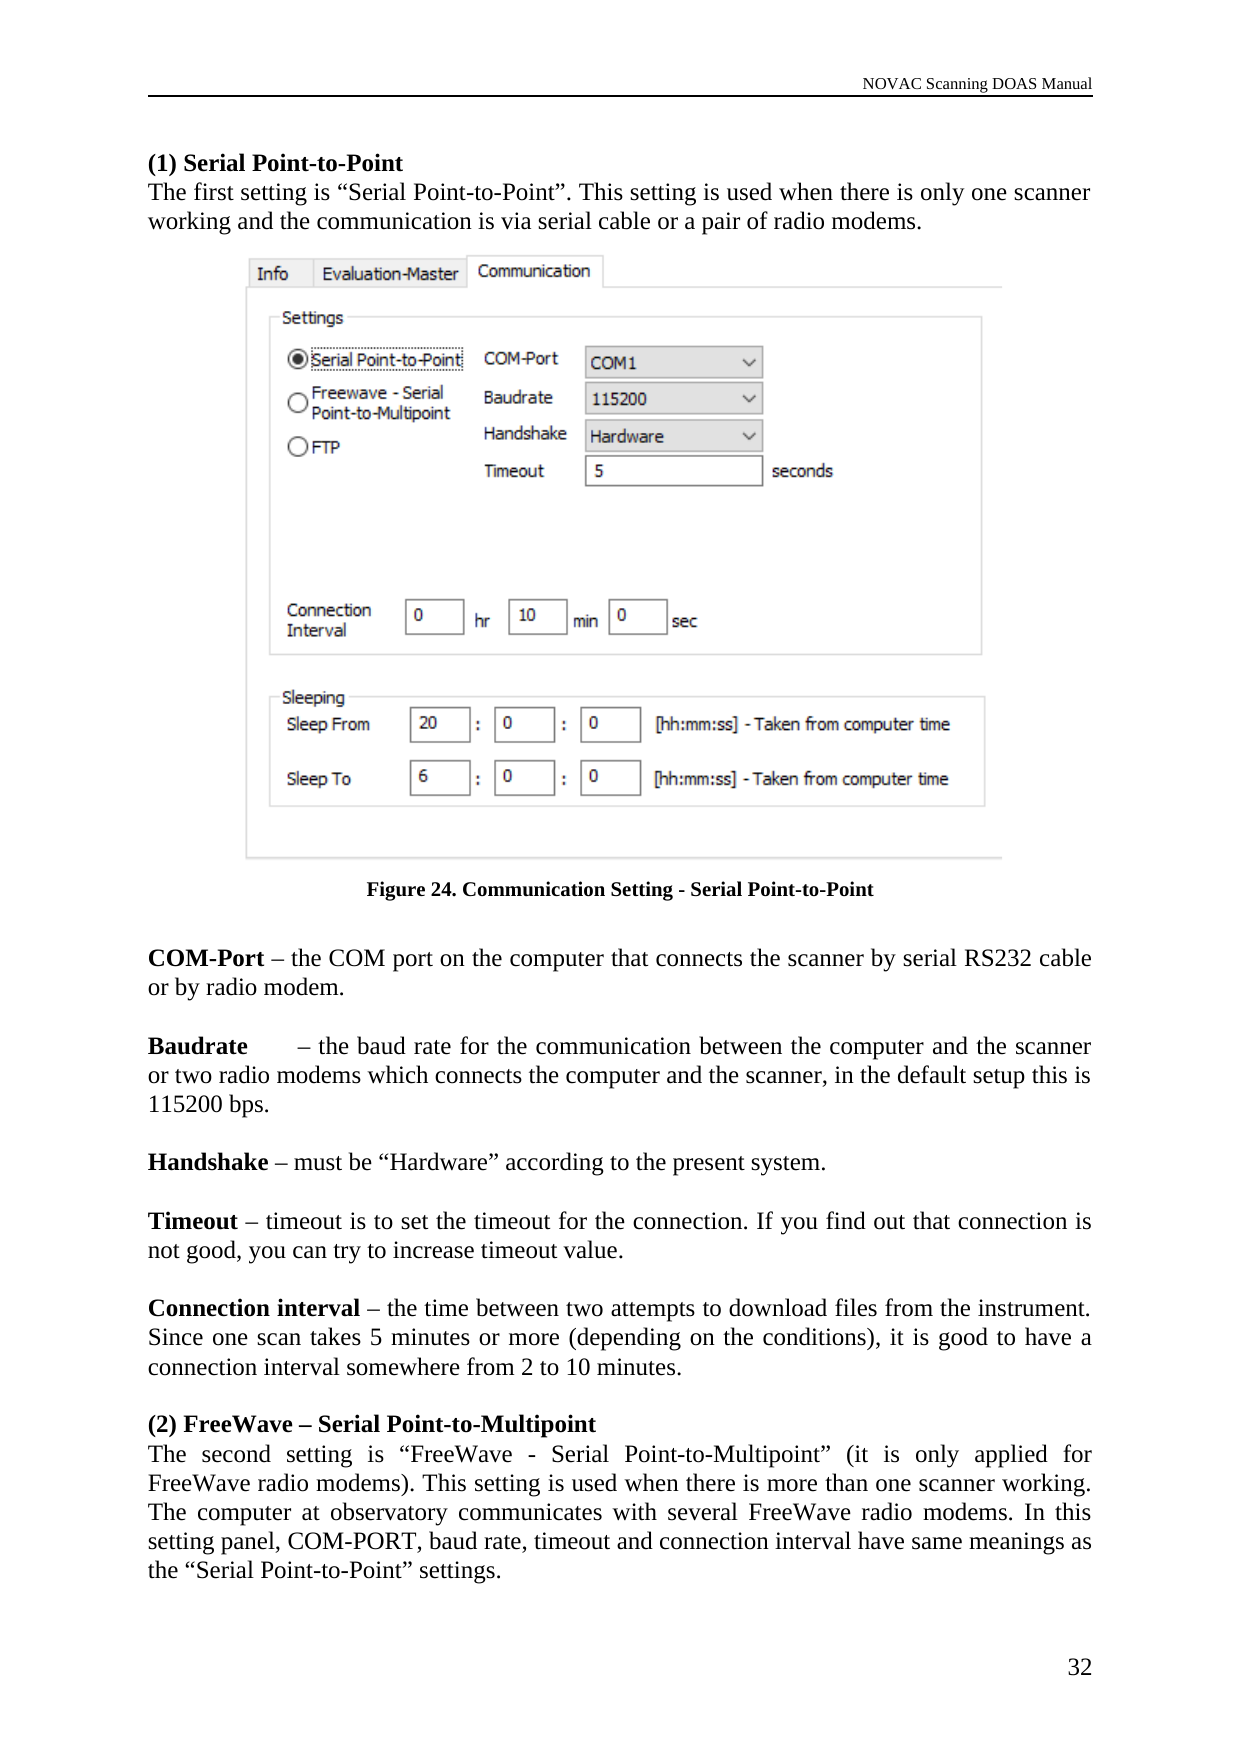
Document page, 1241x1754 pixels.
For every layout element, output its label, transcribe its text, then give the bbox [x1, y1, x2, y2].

text (2) FreeWave – Serial Point-to-Multipoint [148, 1409, 1093, 1438]
text The first setting is “Serial Point-to-Point”. This setting is used when there is only one scanner working and the communication is via serial cable or a pair of radio modems. [148, 177, 1093, 235]
text Connection interval – the time between two attempts to download files from the instrument. Since one scan takes 5 minutes or more (depending on the conditions), it is good to have a connection interval somewhere from to 10 minutes. [148, 1293, 1093, 1380]
text The second setting is “FreeWave - Serial Point-to-Multipoint” (it is only applied for FreeWave radio modems). This setting is used when there is more than one scanner working. The computer at observatory communicates with several FreeWave radio modems. In this setting panel, COM-PORT, baud rate, timeout and connection interval have same meanings as the “Serial Point-to-Point” settings. [148, 1438, 1093, 1584]
text Figure 24. Communication Setting - Serial Point-to-Point [148, 877, 1093, 901]
picture [238, 235, 1003, 865]
text Baudrate – the baud rate for the communication between the computer and the scanner or two radio modems which connects the computer and the scanner, in the default setup this is 115200 bps. [148, 1030, 1093, 1118]
text COM-Port – the COM port on the computer that connects the scanner by serial RS232 cable or by radio modem. [148, 943, 1093, 1001]
text (1) Serial Point-to-Point [148, 148, 1093, 177]
text Handshake – must be “Hardware” according to the present system. [148, 1147, 1093, 1176]
text Timeout – timeout is to set the timeout for the connection. If you find out that connection is not good, you can try to increase timeout value. [148, 1205, 1093, 1264]
